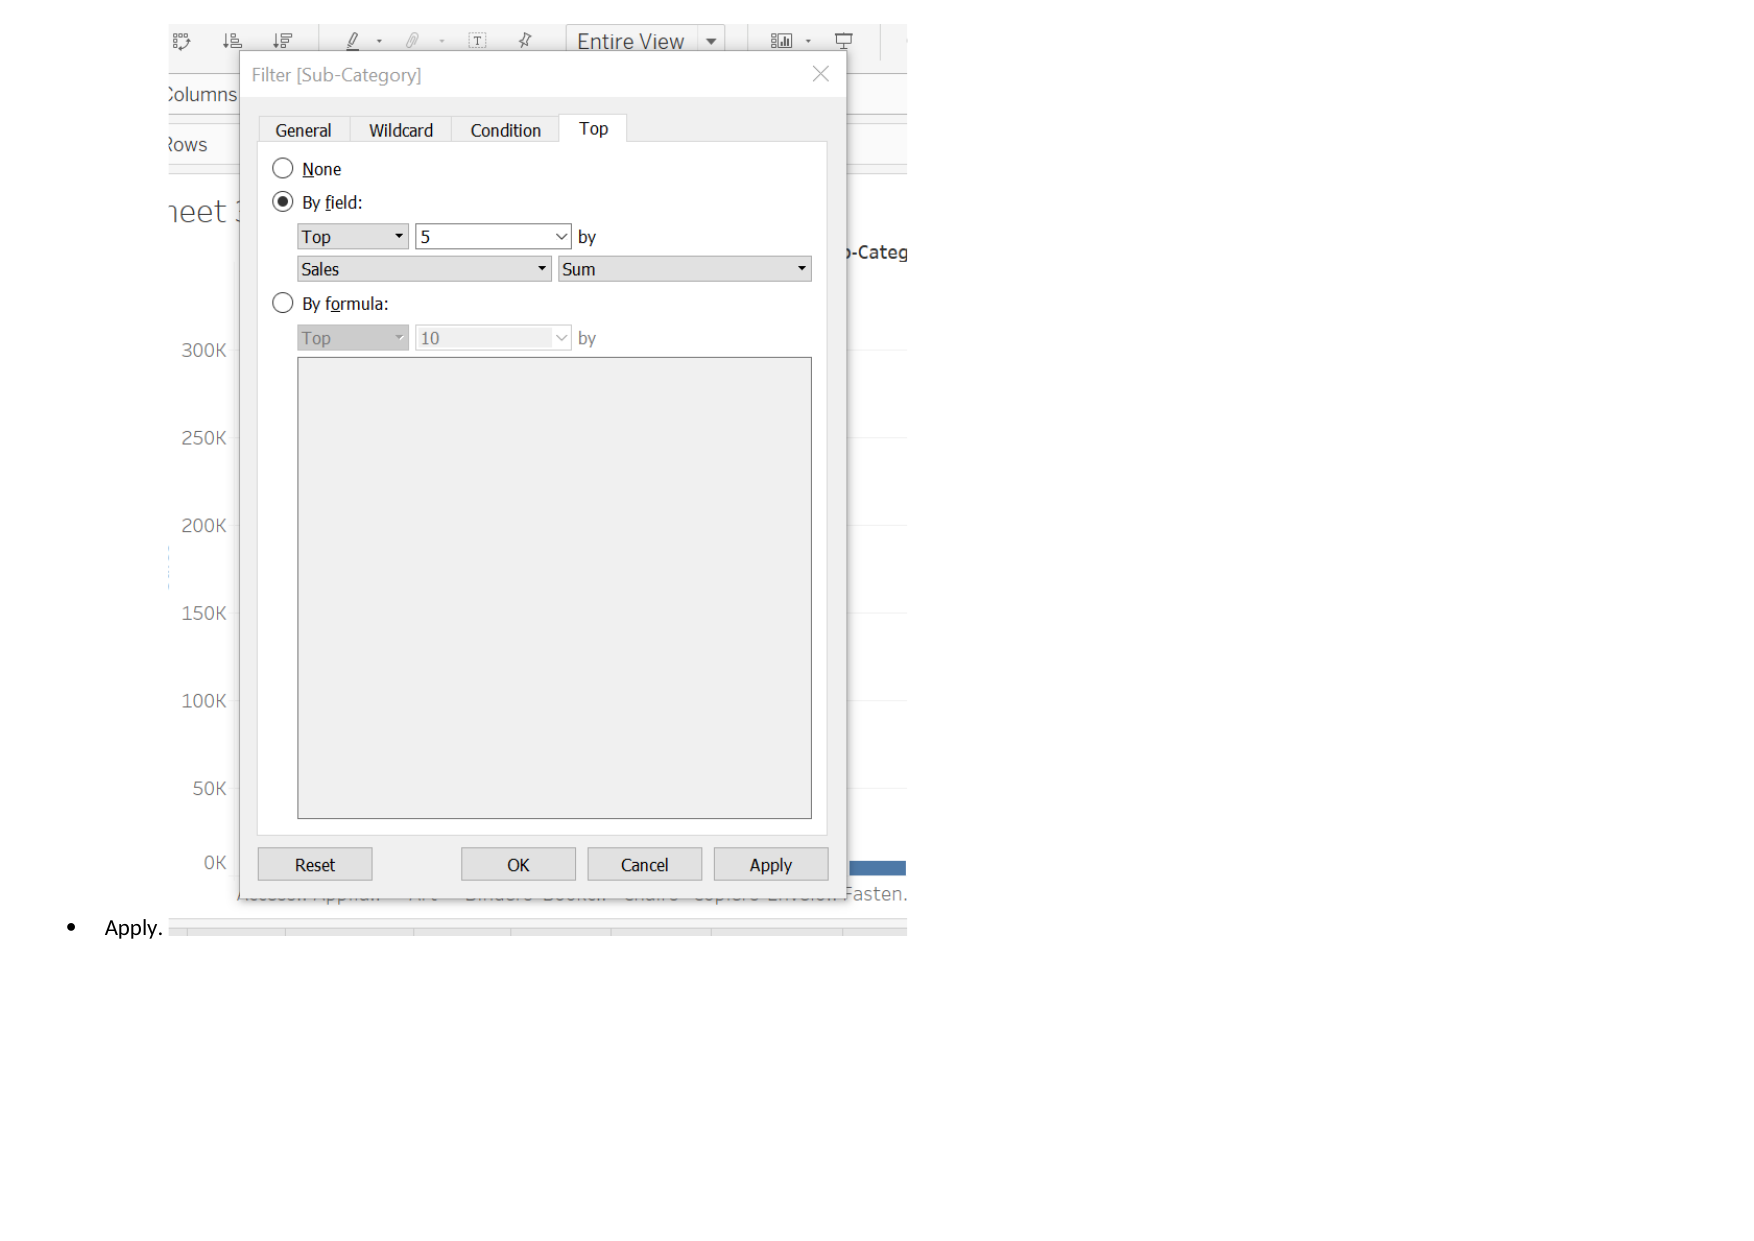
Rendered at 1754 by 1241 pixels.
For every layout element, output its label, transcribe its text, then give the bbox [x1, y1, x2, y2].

picture [168, 24, 908, 936]
